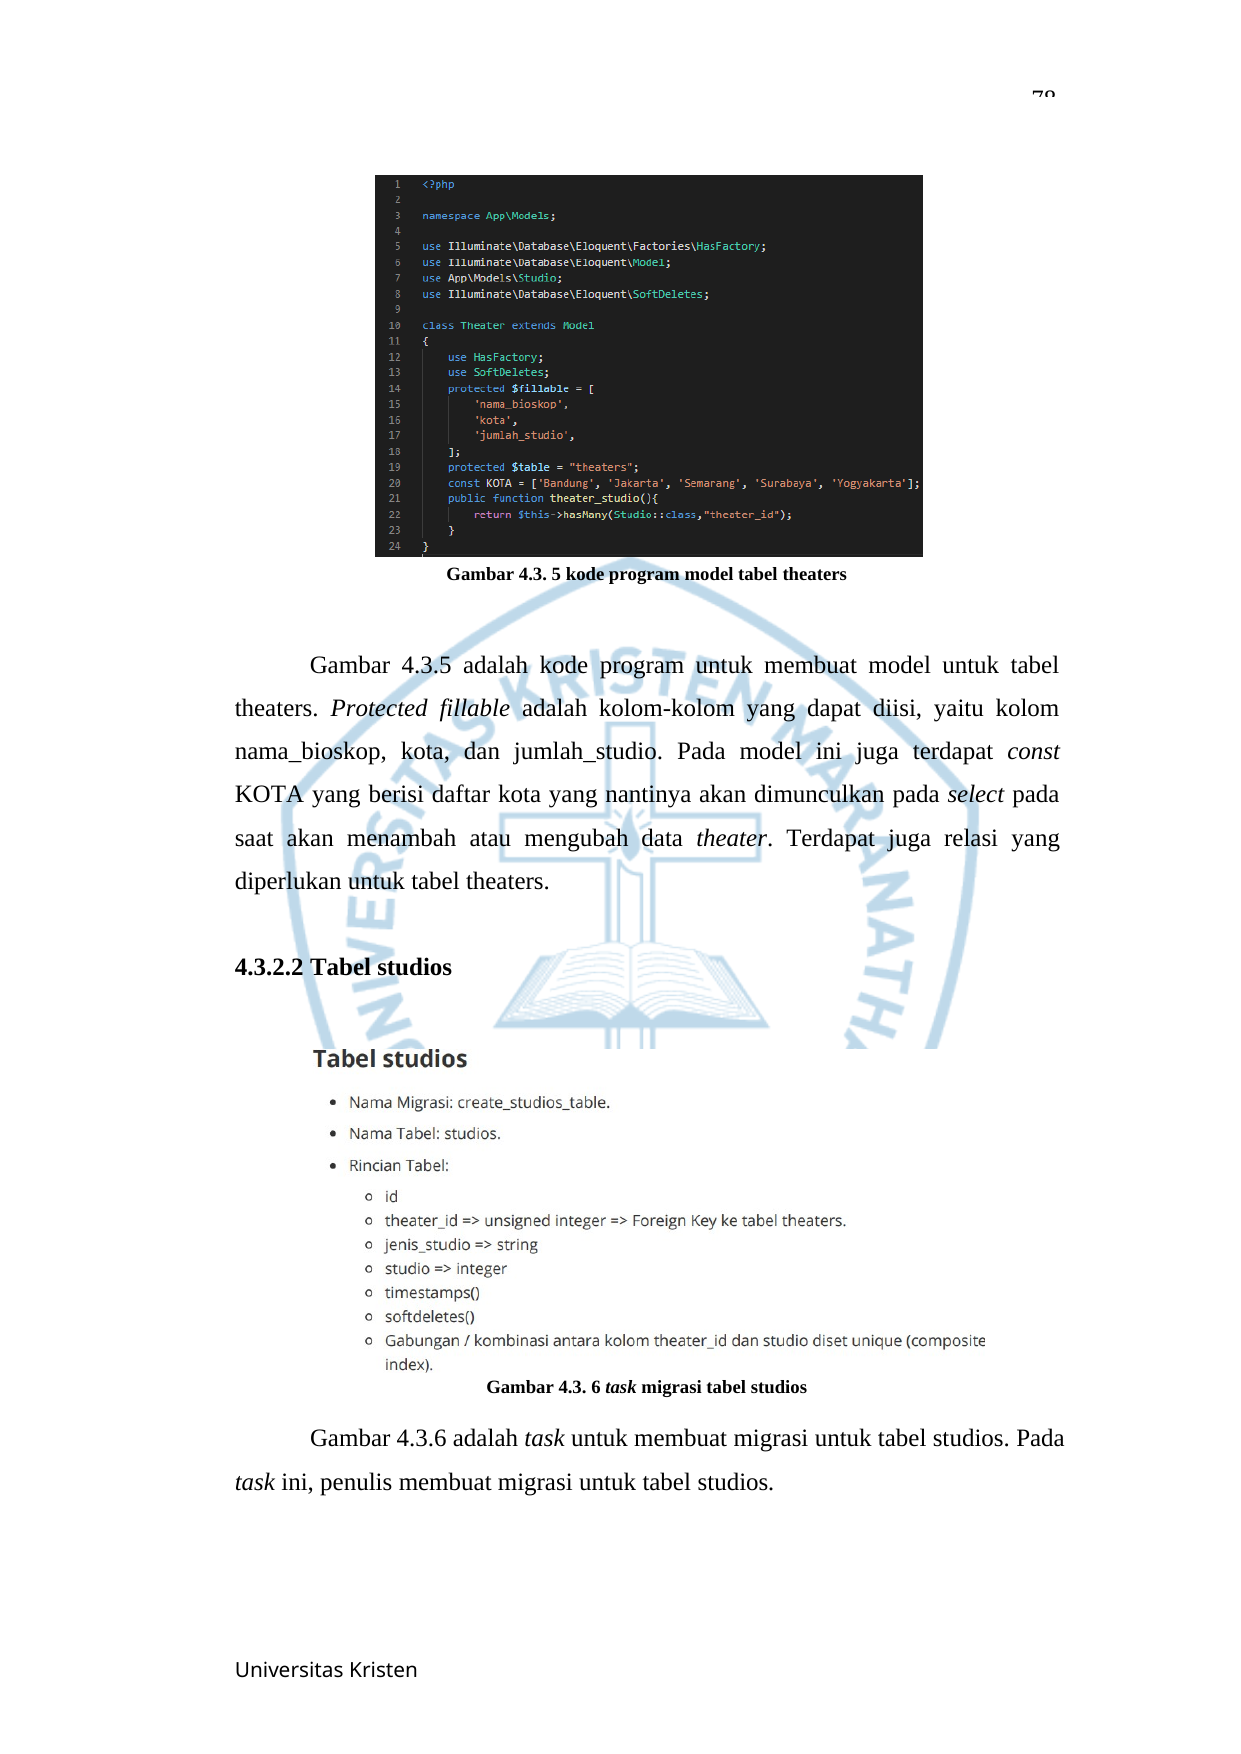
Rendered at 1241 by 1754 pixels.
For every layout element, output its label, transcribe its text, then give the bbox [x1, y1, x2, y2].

picture [10, 34, 1241, 1754]
text Gambar 4.3. 6 task migrasi tabel studios [333, 1373, 959, 1398]
subtitle Tabel studios [234, 952, 1088, 981]
text task ini, penulis membuat migrasi untuk tabel studios. [234, 1467, 1088, 1496]
text Gambar 4.3. 5 kode program model tabel theaters [333, 563, 959, 584]
text Gambar 4.3.6 adalah task untuk membuat migrasi untuk tabel studios. Pada [310, 1423, 1088, 1452]
text Gambar 4.3.5 adalah kode program untuk membuat model untuk tabel theaters. Protected fillable adalah kolom-kolom yang dapat diisi, yaitu kolom nama_bioskop, kota, dan jumlah_studio. Pada model ini juga terdapat const KOTA yang berisi daftar kota yang nantinya akan dimunculkan pada select pada saat akan menambah atau mengubah data theater. Terdapat juga relasi yang diperlukan untuk tabel theaters. [234, 650, 1060, 894]
